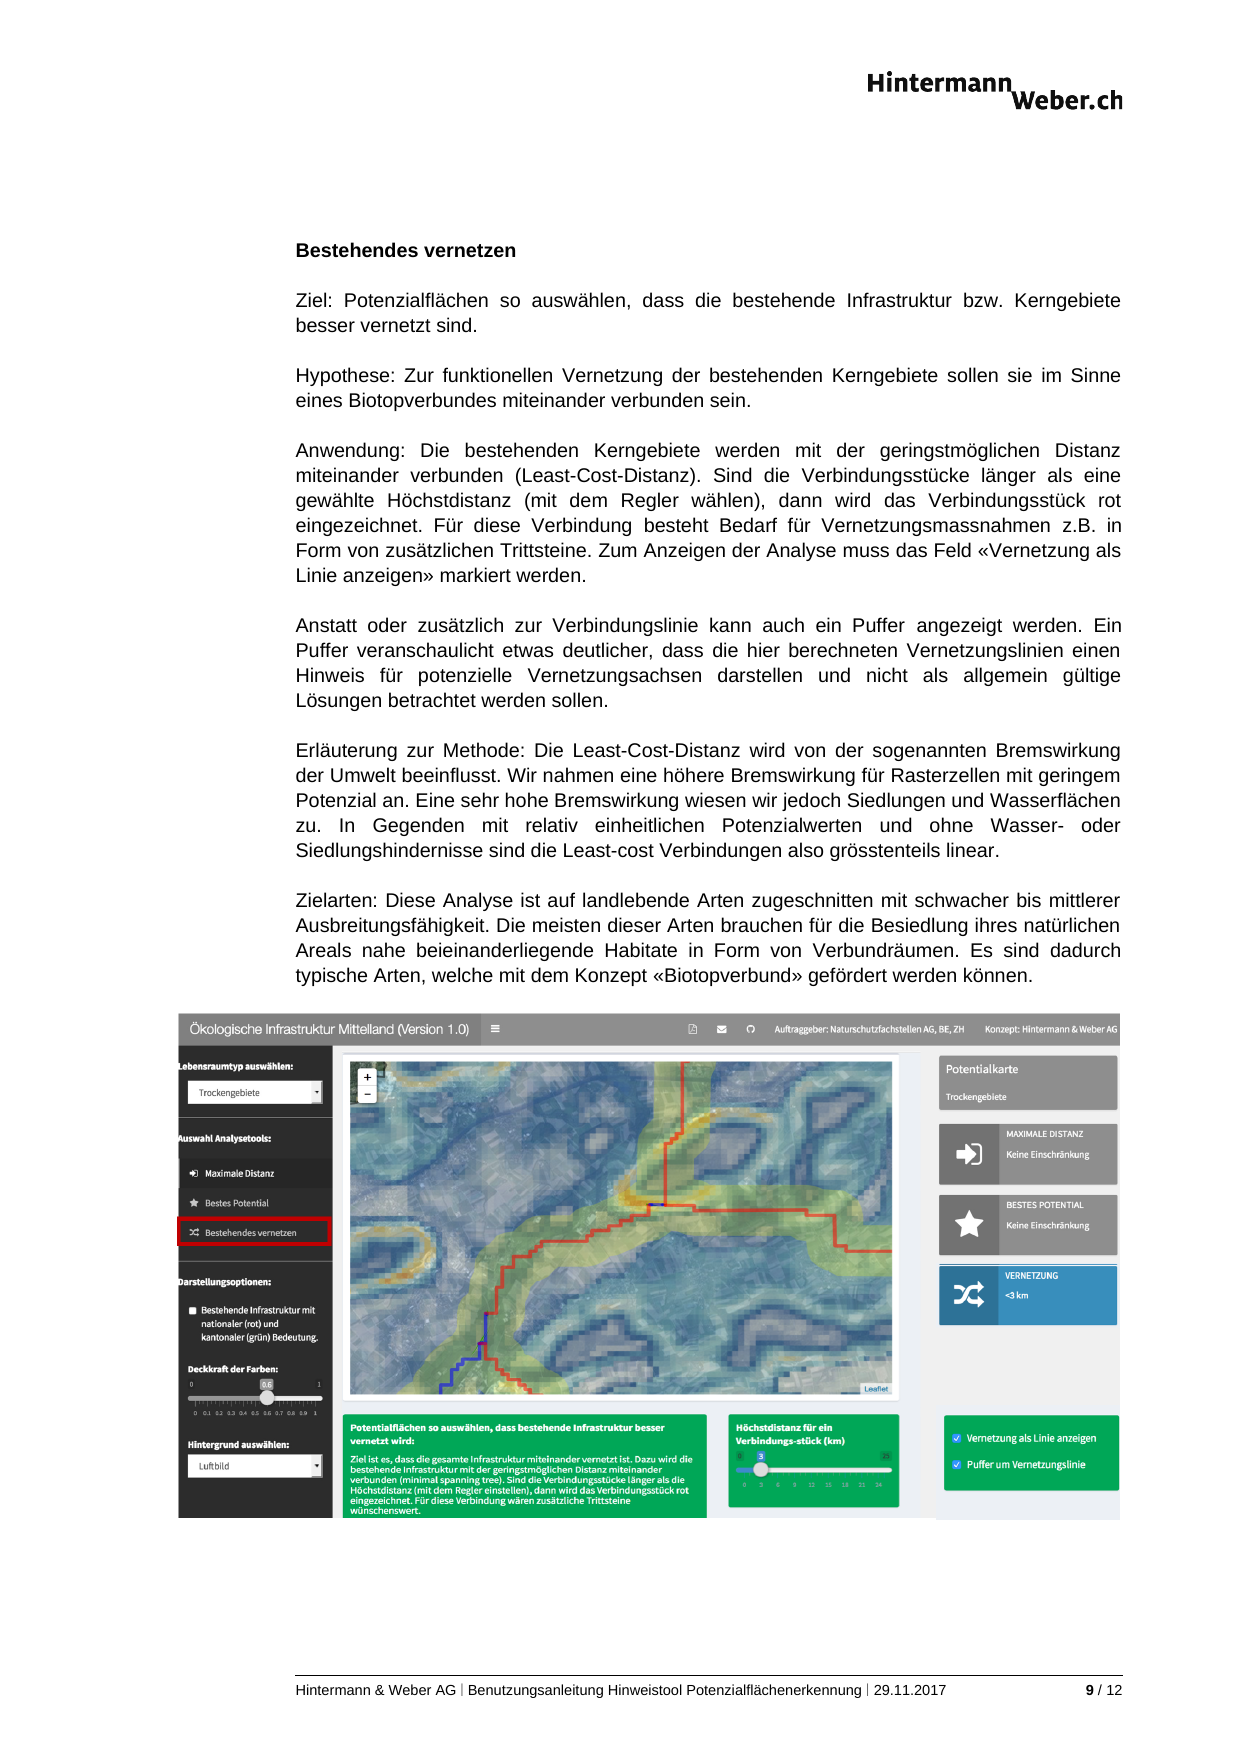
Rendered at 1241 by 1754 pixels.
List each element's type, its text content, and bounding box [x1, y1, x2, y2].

text Anstatt oder zusätzlich zur Verbindungslinie kann auch ein Puffer angezeigt werden. Ein Puffer veranschaulicht etwas deutlicher, dass die hier berechneten Vernetzungslinien einen Hinweis für potenzielle Vernetzungsachsen darstellen und nicht als allgemein gültige Lösungen betrachtet werden sollen. [295, 611, 1122, 711]
text Ziel: Potenzialflächen so auswählen, dass die bestehende Infrastruktur bzw. Kerngebiete besser vernetzt sind. [295, 286, 1122, 336]
text Hypothese: Zur funktionellen Vernetzung der bestehenden Kerngebiete sollen sie im Sinne eines Biotopverbundes miteinander verbunden sein. [295, 361, 1122, 411]
text Zielarten: Diese Analyse ist auf landlebende Arten zugeschnitten mit schwacher bis mittlerer Ausbreitungsfähigkeit. Die meisten dieser Arten brauchen für die Besiedlung ihres natürlichen Areals nahe beieinanderliegende Habitate in Form von Verbundräumen. Es sind dadurch typische Arten, welche mit dem Konzept «Biotopverbund» gefördert werden können. [295, 886, 1122, 986]
picture [177, 1011, 1122, 1520]
subtitle Bestehendes vernetzen [295, 236, 1122, 261]
picture [868, 71, 1123, 114]
text Anwendung: Die bestehenden Kerngebiete werden mit der geringstmöglichen Distanz miteinander verbunden (Least-Cost-Distanz). Sind die Verbindungsstücke länger als eine gewählte Höchstdistanz (mit dem Regler wählen), dann wird das Verbindungsstück rot eingezeichnet. Für diese Verbindung besteht Bedarf für Vernetzungsmassnahmen z.B. in Form von zusätzlichen Trittsteine. Zum Anzeigen der Analyse muss das Feld «Vernetzung als Linie anzeigen» markiert werden. [295, 436, 1122, 586]
text Erläuterung zur Methode: Die Least-Cost-Distanz wird von der sogenannten Bremswirkung der Umwelt beeinflusst. Wir nahmen eine höhere Bremswirkung für Rasterzellen mit geringem Potenzial an. Eine sehr hohe Bremswirkung wiesen wir jedoch Siedlungen und Wasserflächen zu. In Gegenden mit relativ einheitlichen Potenzialwerten und ohne Wasser- oder Siedlungshindernisse sind die Least-cost Verbindungen also grösstenteils linear. [295, 736, 1122, 861]
